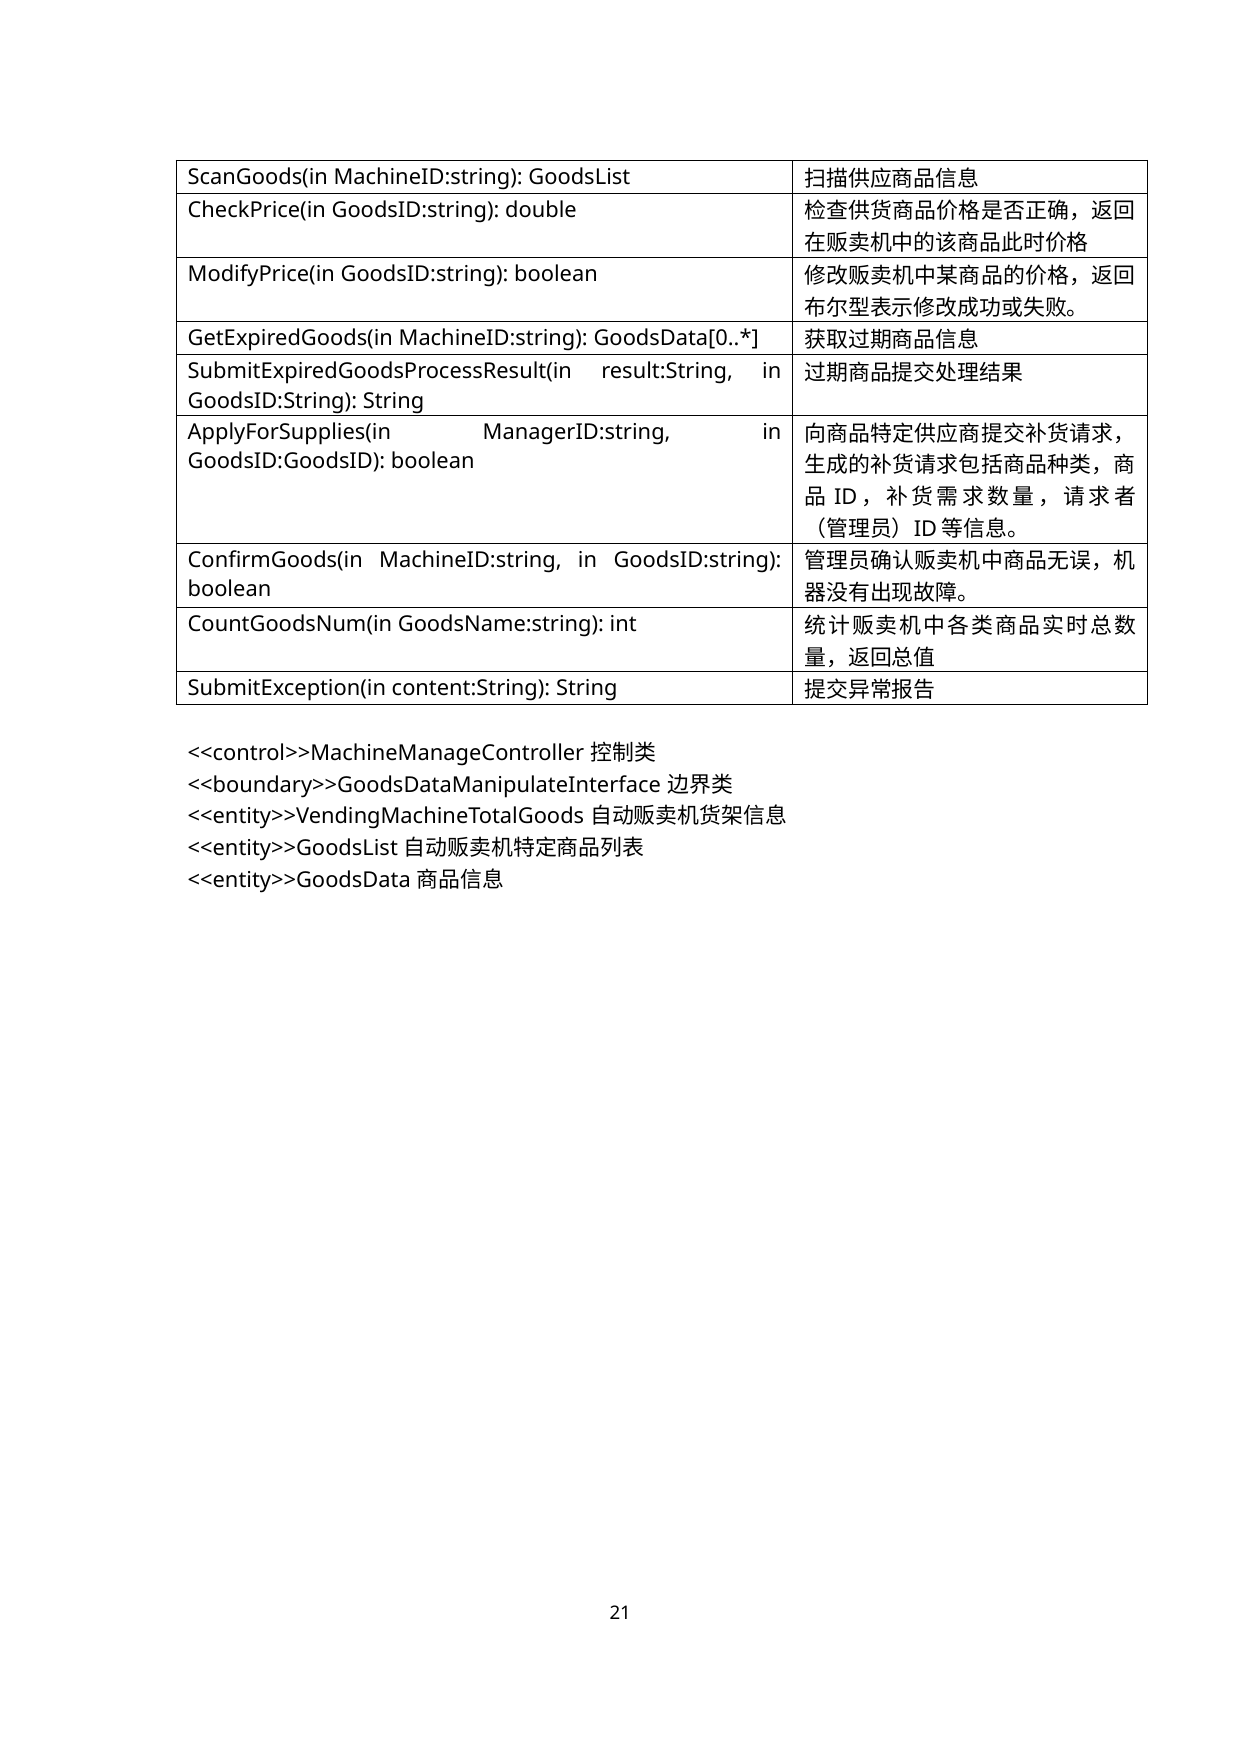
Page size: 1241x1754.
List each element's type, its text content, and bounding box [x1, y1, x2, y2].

table_cell GetExpiredGoods(in MachineID:string): GoodsData[0..*] [177, 322, 792, 354]
text <<entity>>GoodsData 商品信息 [187, 862, 1053, 894]
text <<control>>MachineManageController 控制类 [187, 735, 1053, 767]
table_cell SubmitExpiredGoodsProcessResult(in result:String, in GoodsID:String): String [177, 355, 792, 414]
table_cell 管理员确认贩卖机中商品无误，机器没有出现故障。 [793, 544, 1147, 607]
table_cell 获取过期商品信息 [793, 322, 1147, 354]
table_cell 提交异常报告 [793, 672, 1147, 704]
table_cell CountGoodsNum(in GoodsName:string): int [177, 608, 792, 671]
text <<entity>>GoodsList 自动贩卖机特定商品列表 [187, 830, 1053, 862]
table_cell ApplyForSupplies(in ManagerID:string, in GoodsID:GoodsID): boolean [177, 416, 792, 542]
table_cell CheckPrice(in GoodsID:string): double [177, 194, 792, 257]
table_cell 扫描供应商品信息 [793, 161, 1147, 192]
table_cell 检查供货商品价格是否正确，返回在贩卖机中的该商品此时价格 [793, 194, 1147, 257]
table_cell 过期商品提交处理结果 [793, 355, 1147, 414]
table_cell 向商品特定供应商提交补货请求，生成的补货请求包括商品种类，商品ID，补货需求数量，请求者（管理员）ID等信息。 [793, 416, 1147, 542]
text <<boundary>>GoodsDataManipulateInterface 边界类 [187, 767, 1053, 798]
table_cell ConfirmGoods(in MachineID:string, in GoodsID:string): boolean [177, 544, 792, 607]
table_cell 修改贩卖机中某商品的价格，返回布尔型表示修改成功或失败。 [793, 258, 1147, 321]
table_cell SubmitException(in content:String): String [177, 672, 792, 704]
table_cell 统计贩卖机中各类商品实时总数量，返回总值 [793, 608, 1147, 671]
table_cell ScanGoods(in MachineID:string): GoodsList [177, 161, 792, 192]
table_cell ModifyPrice(in GoodsID:string): boolean [177, 258, 792, 321]
text <<entity>>VendingMachineTotalGoods 自动贩卖机货架信息 [187, 798, 1053, 830]
